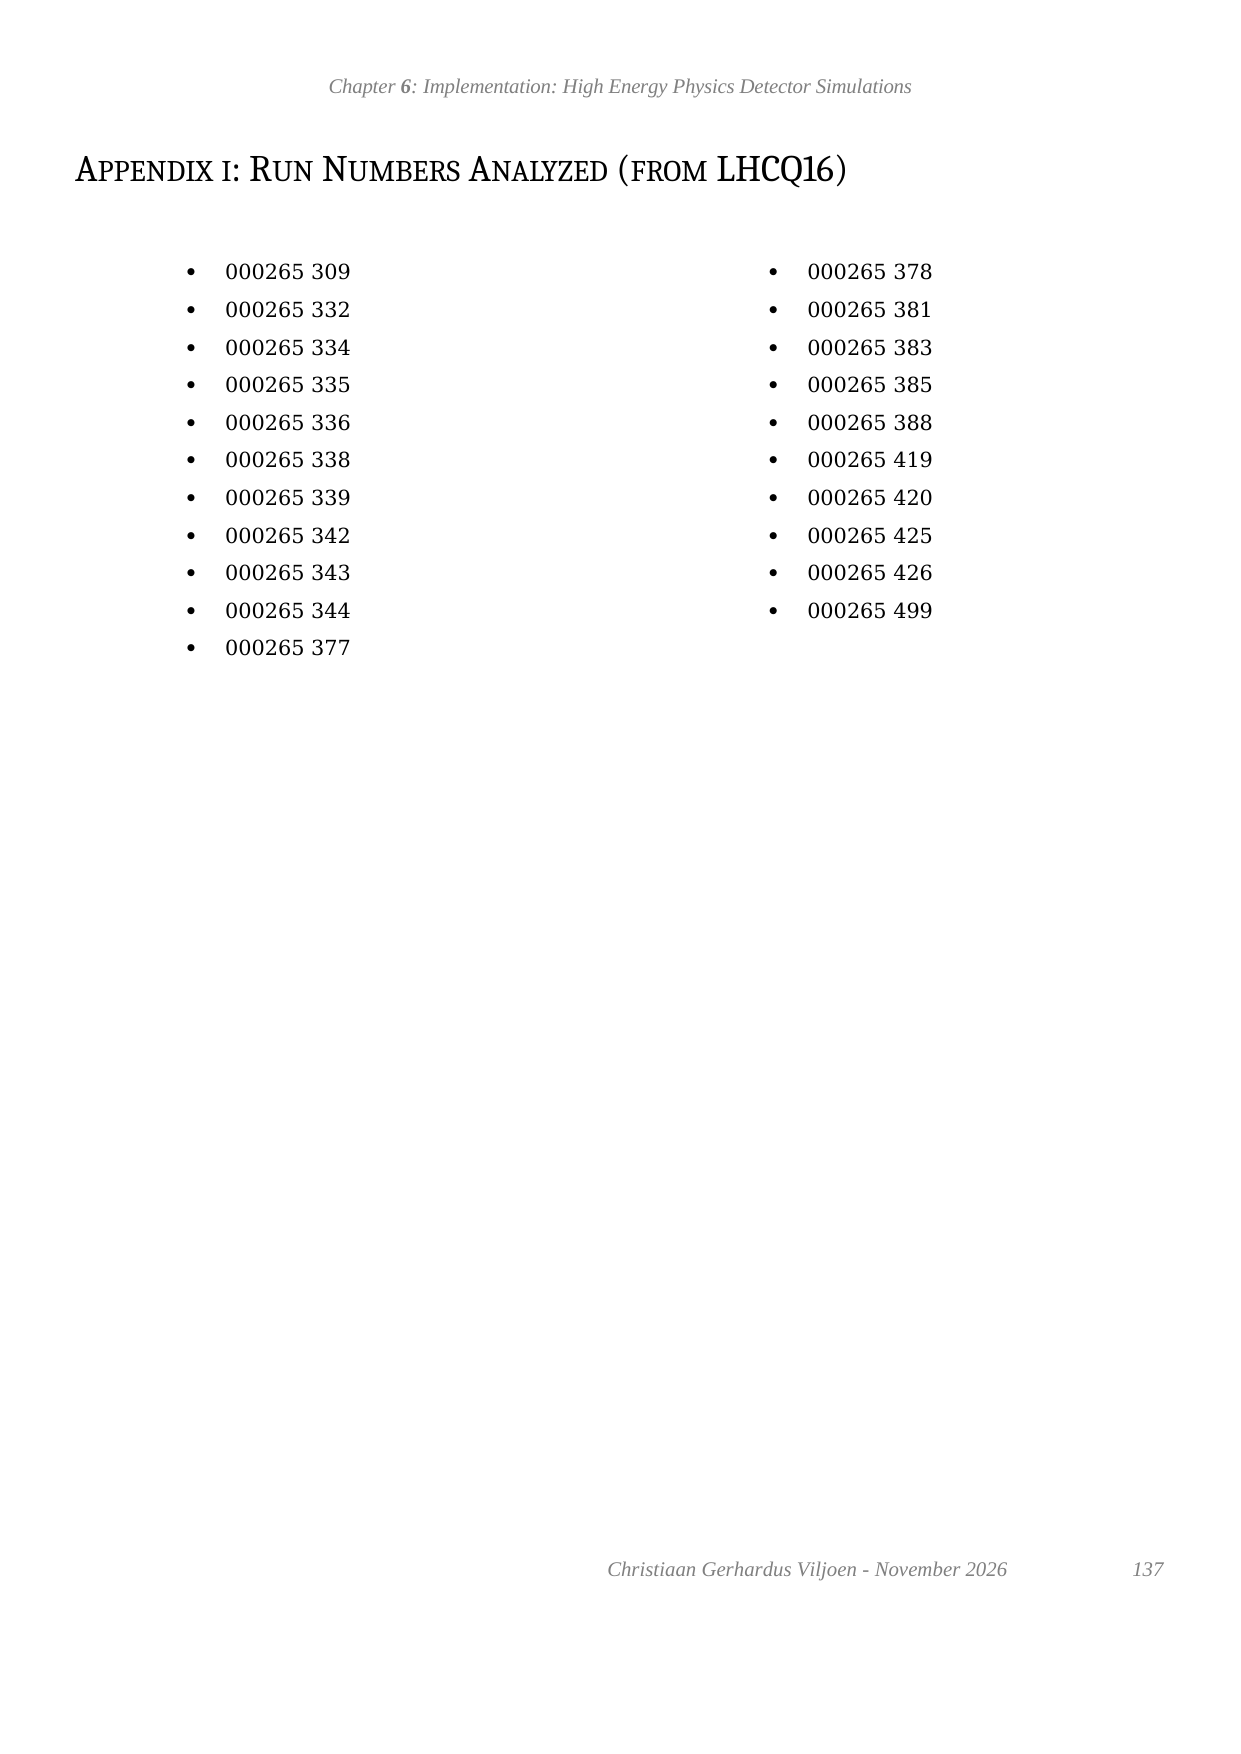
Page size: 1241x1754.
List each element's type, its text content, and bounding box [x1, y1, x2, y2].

list 000265 332 [187, 297, 583, 322]
list 000265 381 [769, 297, 1165, 322]
list 000265 499 [769, 598, 1165, 623]
list 000265 425 [769, 522, 1165, 547]
list 000265 377 [187, 635, 583, 660]
list 000265 383 [769, 334, 1165, 359]
list 000265 420 [769, 485, 1165, 510]
list 000265 344 [187, 598, 583, 623]
list 000265 338 [187, 447, 583, 472]
list 000265 426 [769, 560, 1165, 585]
list 000265 388 [769, 409, 1165, 435]
list 000265 385 [769, 372, 1165, 397]
list 000265 334 [187, 334, 583, 359]
list 000265 343 [187, 560, 583, 585]
list 000265 339 [187, 485, 583, 510]
subtitle Appendix i: Run Numbers Analyzed (from LHCQ16) [75, 148, 1165, 191]
list 000265 309 [187, 259, 583, 284]
list 000265 335 [187, 372, 583, 397]
list 000265 336 [187, 409, 583, 435]
list 000265 342 [187, 522, 583, 547]
list 000265 419 [769, 447, 1165, 472]
list 000265 378 [769, 259, 1165, 284]
